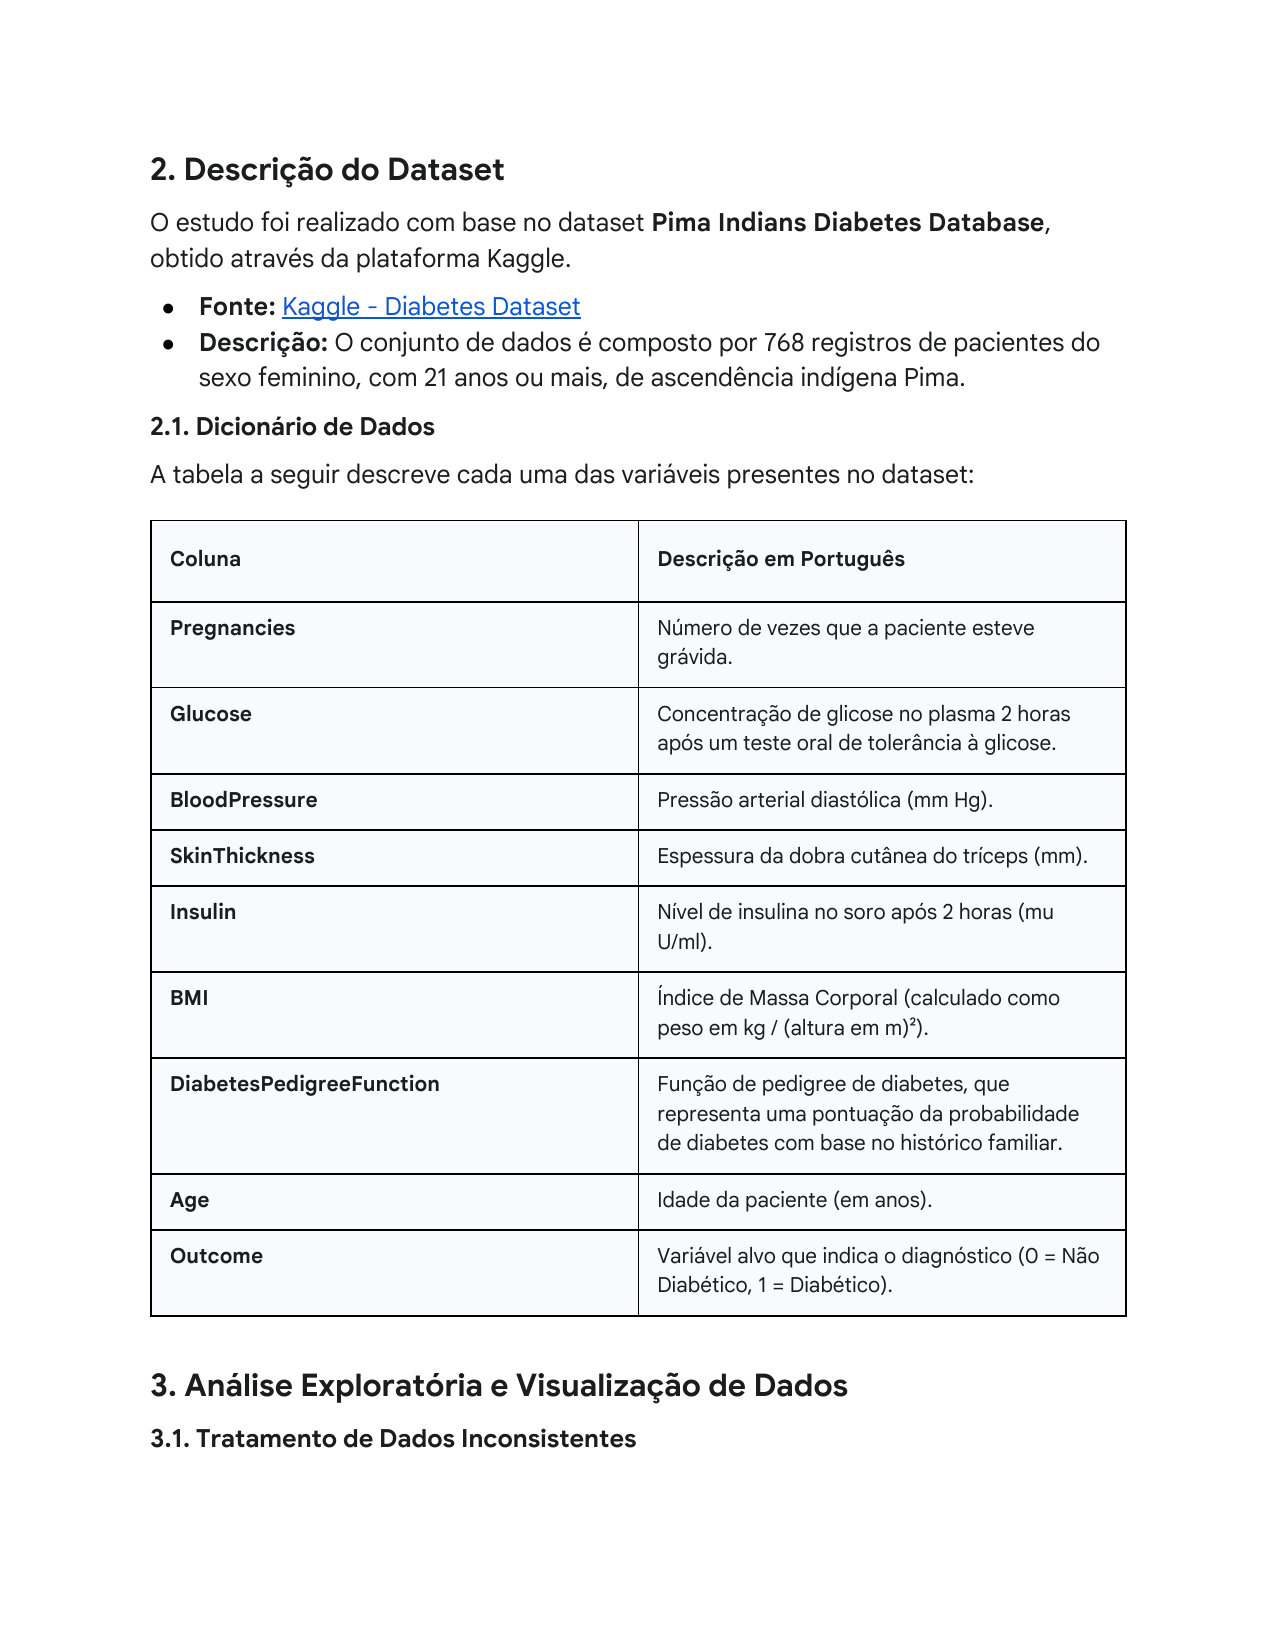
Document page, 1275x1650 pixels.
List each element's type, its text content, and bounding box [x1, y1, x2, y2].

text O estudo foi realizado com base no dataset Pima Indians Diabetes Database, obtido através da plataforma Kaggle. [150, 207, 1125, 274]
text A tabela a seguir descreve cada uma das variáveis presentes no dataset: [150, 459, 1125, 490]
table_cell Pressão arterial diastólica (mm Hg). [639, 775, 1125, 829]
subtitle 3.1. Tratamento de Dados Inconsistentes [150, 1424, 1125, 1455]
table_cell Nível de insulina no soro após 2 horas (mu U/ml). [639, 887, 1125, 971]
subtitle 2.1. Dicionário de Dados [150, 411, 1125, 442]
table_cell Pregnancies [152, 603, 638, 687]
table_cell Insulin [152, 887, 638, 971]
table_cell Outcome [152, 1231, 638, 1315]
list Fonte: Kaggle - Diabetes Dataset [161, 291, 1125, 322]
table_cell Glucose [152, 688, 638, 773]
subtitle 2. Descrição do Dataset [150, 150, 1125, 189]
table_cell Variável alvo que indica o diagnóstico (0 = Não Diabético, 1 = Diabético). [639, 1231, 1125, 1315]
table_cell Espessura da dobra cutânea do tríceps (mm). [639, 831, 1125, 885]
table_header Descrição em Português [639, 521, 1125, 601]
table_header Coluna [152, 521, 638, 601]
table_cell Age [152, 1175, 638, 1229]
table_cell Índice de Massa Corporal (calculado como peso em kg / (altura em m)²). [639, 973, 1125, 1057]
table_cell Número de vezes que a paciente esteve grávida. [639, 603, 1125, 687]
table_cell Função de pedigree de diabetes, que representa uma pontuação da probabilidade de diabetes com base no histórico familiar. [639, 1059, 1125, 1173]
table_cell SkinThickness [152, 831, 638, 885]
table_cell DiabetesPedigreeFunction [152, 1059, 638, 1173]
table_cell Concentração de glicose no plasma 2 horas após um teste oral de tolerância à glicose. [639, 688, 1125, 773]
list Descrição: O conjunto de dados é composto por 768 registros de pacientes do sexo feminino, com 21 anos ou mais, de ascendência indígena Pima. [161, 327, 1125, 394]
subtitle 3. Análise Exploratória e Visualização de Dados [150, 1367, 1125, 1406]
table_cell BMI [152, 973, 638, 1057]
table_cell Idade da paciente (em anos). [639, 1175, 1125, 1229]
table_cell BloodPressure [152, 775, 638, 829]
